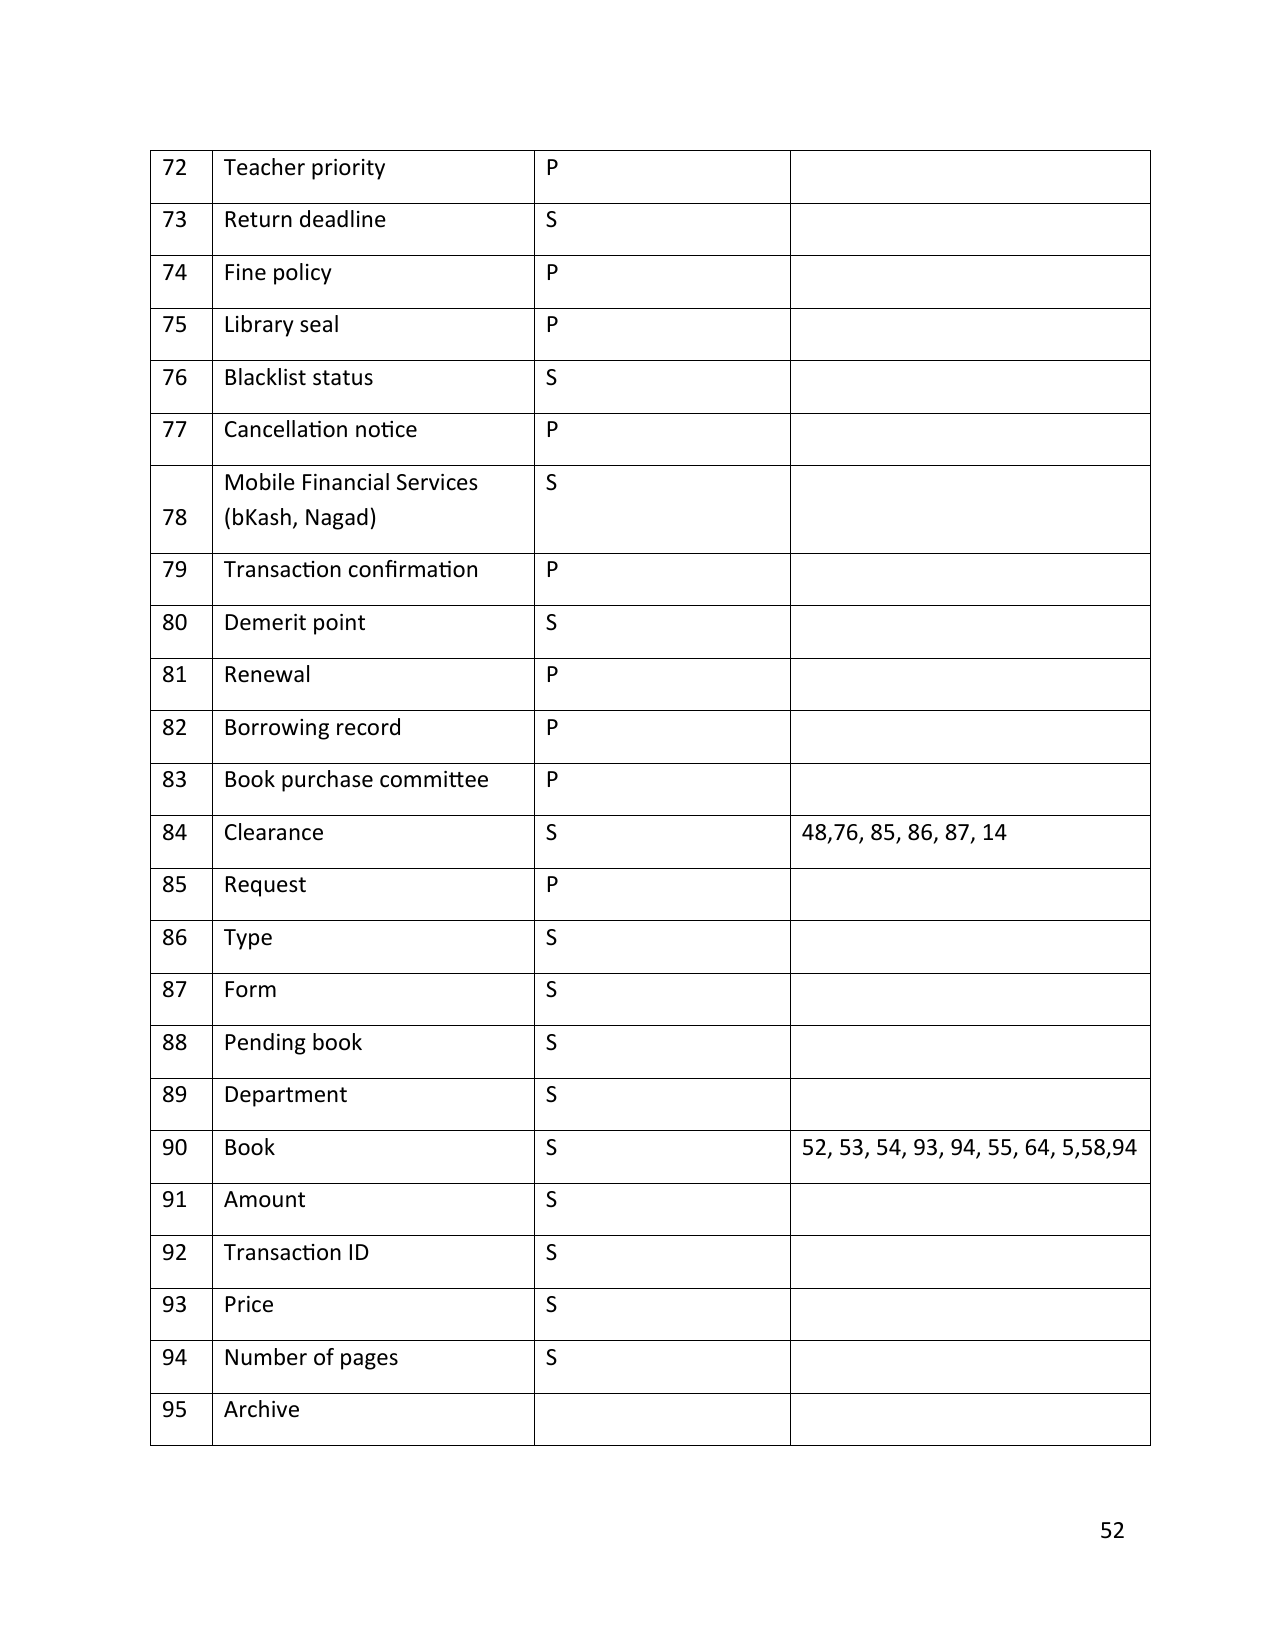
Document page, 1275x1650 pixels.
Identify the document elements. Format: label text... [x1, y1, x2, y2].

table_cell P [535, 256, 790, 307]
table_cell Type [213, 921, 534, 972]
table_cell S [535, 204, 790, 255]
table_cell [791, 1026, 1150, 1077]
table_cell Demerit point [213, 606, 534, 657]
table_cell Clearance [213, 816, 534, 867]
table_cell Price [213, 1289, 534, 1340]
table_cell 82 [151, 711, 212, 762]
table_cell 77 [151, 414, 212, 465]
table_cell 89 [151, 1079, 212, 1130]
table_cell 74 [151, 256, 212, 307]
table_cell Pending book [213, 1026, 534, 1077]
table_cell 76 [151, 361, 212, 412]
table_cell S [535, 1079, 790, 1130]
table_cell Return deadline [213, 204, 534, 255]
table_cell [791, 1236, 1150, 1287]
table_cell Archive [213, 1394, 534, 1445]
table_cell P [535, 869, 790, 920]
table_cell Department [213, 1079, 534, 1130]
table_cell Book [213, 1131, 534, 1182]
table_cell S [535, 816, 790, 867]
table_cell S [535, 1236, 790, 1287]
table_cell P [535, 554, 790, 605]
table_cell [791, 974, 1150, 1025]
table_cell P [535, 151, 790, 202]
table_cell [791, 764, 1150, 815]
table_cell 81 [151, 659, 212, 710]
table_cell 52, 53, 54, 93, 94, 55, 64, 5,58,94 [791, 1131, 1150, 1182]
table_cell Fine policy [213, 256, 534, 307]
table_cell 93 [151, 1289, 212, 1340]
table_cell 84 [151, 816, 212, 867]
table_cell 79 [151, 554, 212, 605]
table_cell [791, 361, 1150, 412]
table_cell Teacher priority [213, 151, 534, 202]
table_cell P [535, 659, 790, 710]
table_cell [535, 1394, 790, 1445]
table_cell S [535, 974, 790, 1025]
table_cell [791, 151, 1150, 202]
table_cell S [535, 1184, 790, 1235]
table_cell 73 [151, 204, 212, 255]
table_cell S [535, 361, 790, 412]
table_cell 85 [151, 869, 212, 920]
table_cell Number of pages [213, 1341, 534, 1392]
table_cell 80 [151, 606, 212, 657]
table_cell S [535, 921, 790, 972]
table_cell [791, 1079, 1150, 1130]
table_cell 94 [151, 1341, 212, 1392]
table_cell Form [213, 974, 534, 1025]
table_cell [791, 659, 1150, 710]
table_cell Cancellation notice [213, 414, 534, 465]
table_cell Transaction ID [213, 1236, 534, 1287]
table_cell 90 [151, 1131, 212, 1182]
table_cell S [535, 606, 790, 657]
table_cell [791, 309, 1150, 360]
table_cell 88 [151, 1026, 212, 1077]
table_cell [791, 711, 1150, 762]
table_cell 48,76, 85, 86, 87, 14 [791, 816, 1150, 867]
table_cell S [535, 1131, 790, 1182]
table_cell [791, 466, 1150, 552]
table_cell S [535, 466, 790, 552]
table_cell 75 [151, 309, 212, 360]
table_cell [791, 1184, 1150, 1235]
table_cell Library seal [213, 309, 534, 360]
table_cell 83 [151, 764, 212, 815]
table_cell Renewal [213, 659, 534, 710]
table_cell Request [213, 869, 534, 920]
table_cell Amount [213, 1184, 534, 1235]
table_cell [791, 921, 1150, 972]
table_cell [791, 204, 1150, 255]
table_cell Mobile Financial Services (bKash, Nagad) [213, 466, 534, 552]
table_cell P [535, 711, 790, 762]
table_cell Borrowing record [213, 711, 534, 762]
table_cell [791, 869, 1150, 920]
table_cell [791, 256, 1150, 307]
table_cell [791, 1394, 1150, 1445]
table_cell P [535, 414, 790, 465]
table_cell 72 [151, 151, 212, 202]
table_cell [791, 1341, 1150, 1392]
table_cell [791, 414, 1150, 465]
table_cell S [535, 1289, 790, 1340]
table_cell Book purchase committee [213, 764, 534, 815]
table_cell [791, 606, 1150, 657]
table_cell Transaction confirmation [213, 554, 534, 605]
table_cell 78 [151, 466, 212, 552]
table_cell 86 [151, 921, 212, 972]
table_cell [791, 1289, 1150, 1340]
table_cell P [535, 764, 790, 815]
table_cell S [535, 1341, 790, 1392]
table_cell P [535, 309, 790, 360]
table_cell 87 [151, 974, 212, 1025]
table_cell [791, 554, 1150, 605]
table_cell S [535, 1026, 790, 1077]
table_cell Blacklist status [213, 361, 534, 412]
table_cell 95 [151, 1394, 212, 1445]
table_cell 91 [151, 1184, 212, 1235]
table_cell 92 [151, 1236, 212, 1287]
